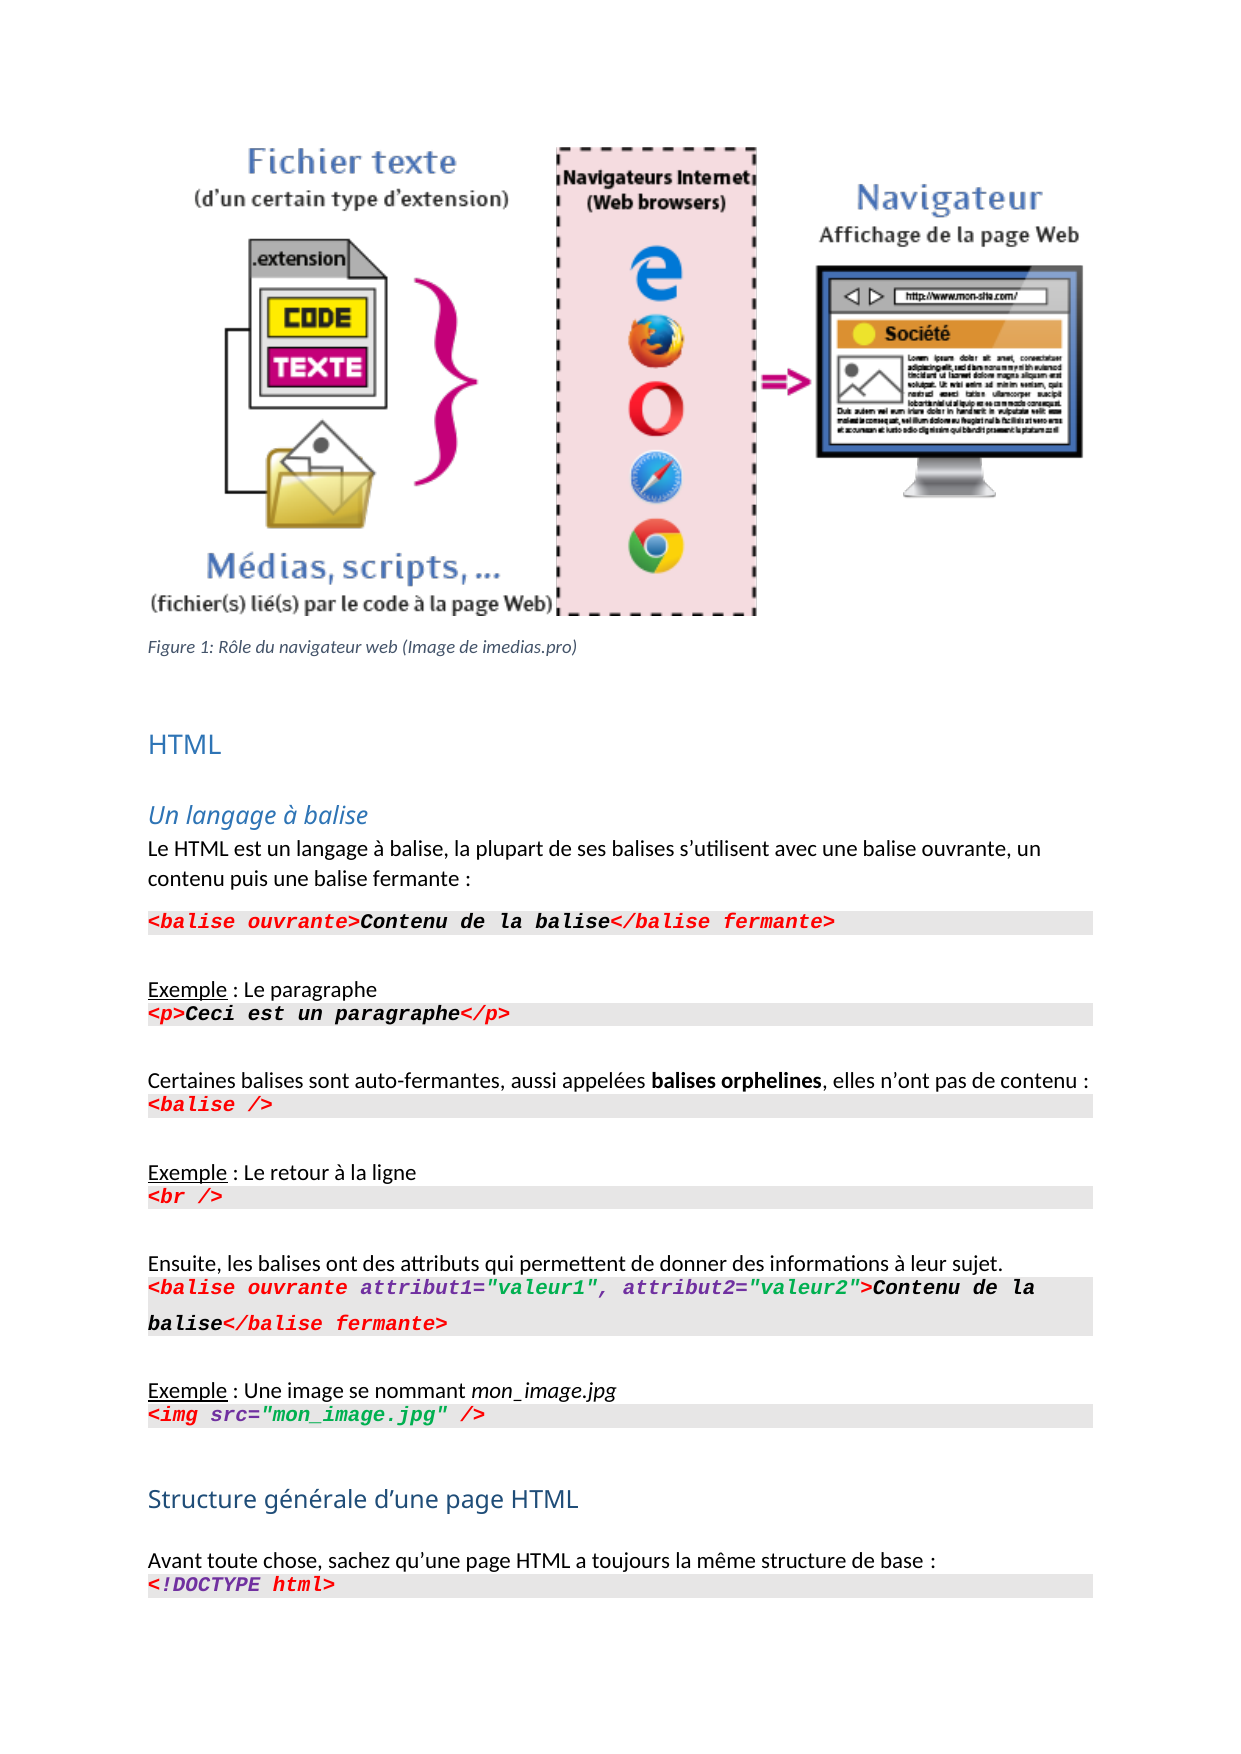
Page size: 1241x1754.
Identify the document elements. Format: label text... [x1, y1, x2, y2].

text <p>Ceci est un paragraphe</p> [148, 1003, 1093, 1026]
text Ensuite, les balises ont des attributs qui permettent de donner des informations à leur sujet. [148, 1221, 1093, 1277]
subtitle Structure générale d’une page HTML [148, 1482, 1093, 1516]
text <balise /> [148, 1094, 1093, 1118]
text Exemple : Le paragraphe [148, 947, 1093, 1003]
subtitle Un langage à balise [148, 797, 1093, 832]
text Le HTML est un langage à balise, la plupart de ses balises s’utilisent avec une balise ouvrante, un contenu puis une balise fermante : [148, 834, 1093, 892]
picture [147, 147, 1085, 616]
text <img src="mon_image.jpg" /> [148, 1404, 1093, 1428]
text <balise ouvrante>Contenu de la balise</balise fermante> [148, 911, 1093, 935]
text <balise ouvrante attribut1="valeur1", attribut2="valeur2">Contenu de la balise</balise fermante> [148, 1277, 1093, 1336]
text Exemple : Le retour à la ligne [148, 1130, 1093, 1186]
text Certaines balises sont auto-fermantes, aussi appelées balises orphelines, elles n’ont pas de contenu : [148, 1038, 1093, 1094]
text <br /> [148, 1186, 1093, 1209]
text <!DOCTYPE html> [148, 1574, 1093, 1598]
text Exemple : Une image se nommant mon_image.jpg [148, 1348, 1093, 1404]
text Avant toute chose, sachez qu’une page HTML a toujours la même structure de base : [148, 1518, 1093, 1574]
subtitle HTML [148, 726, 1093, 762]
